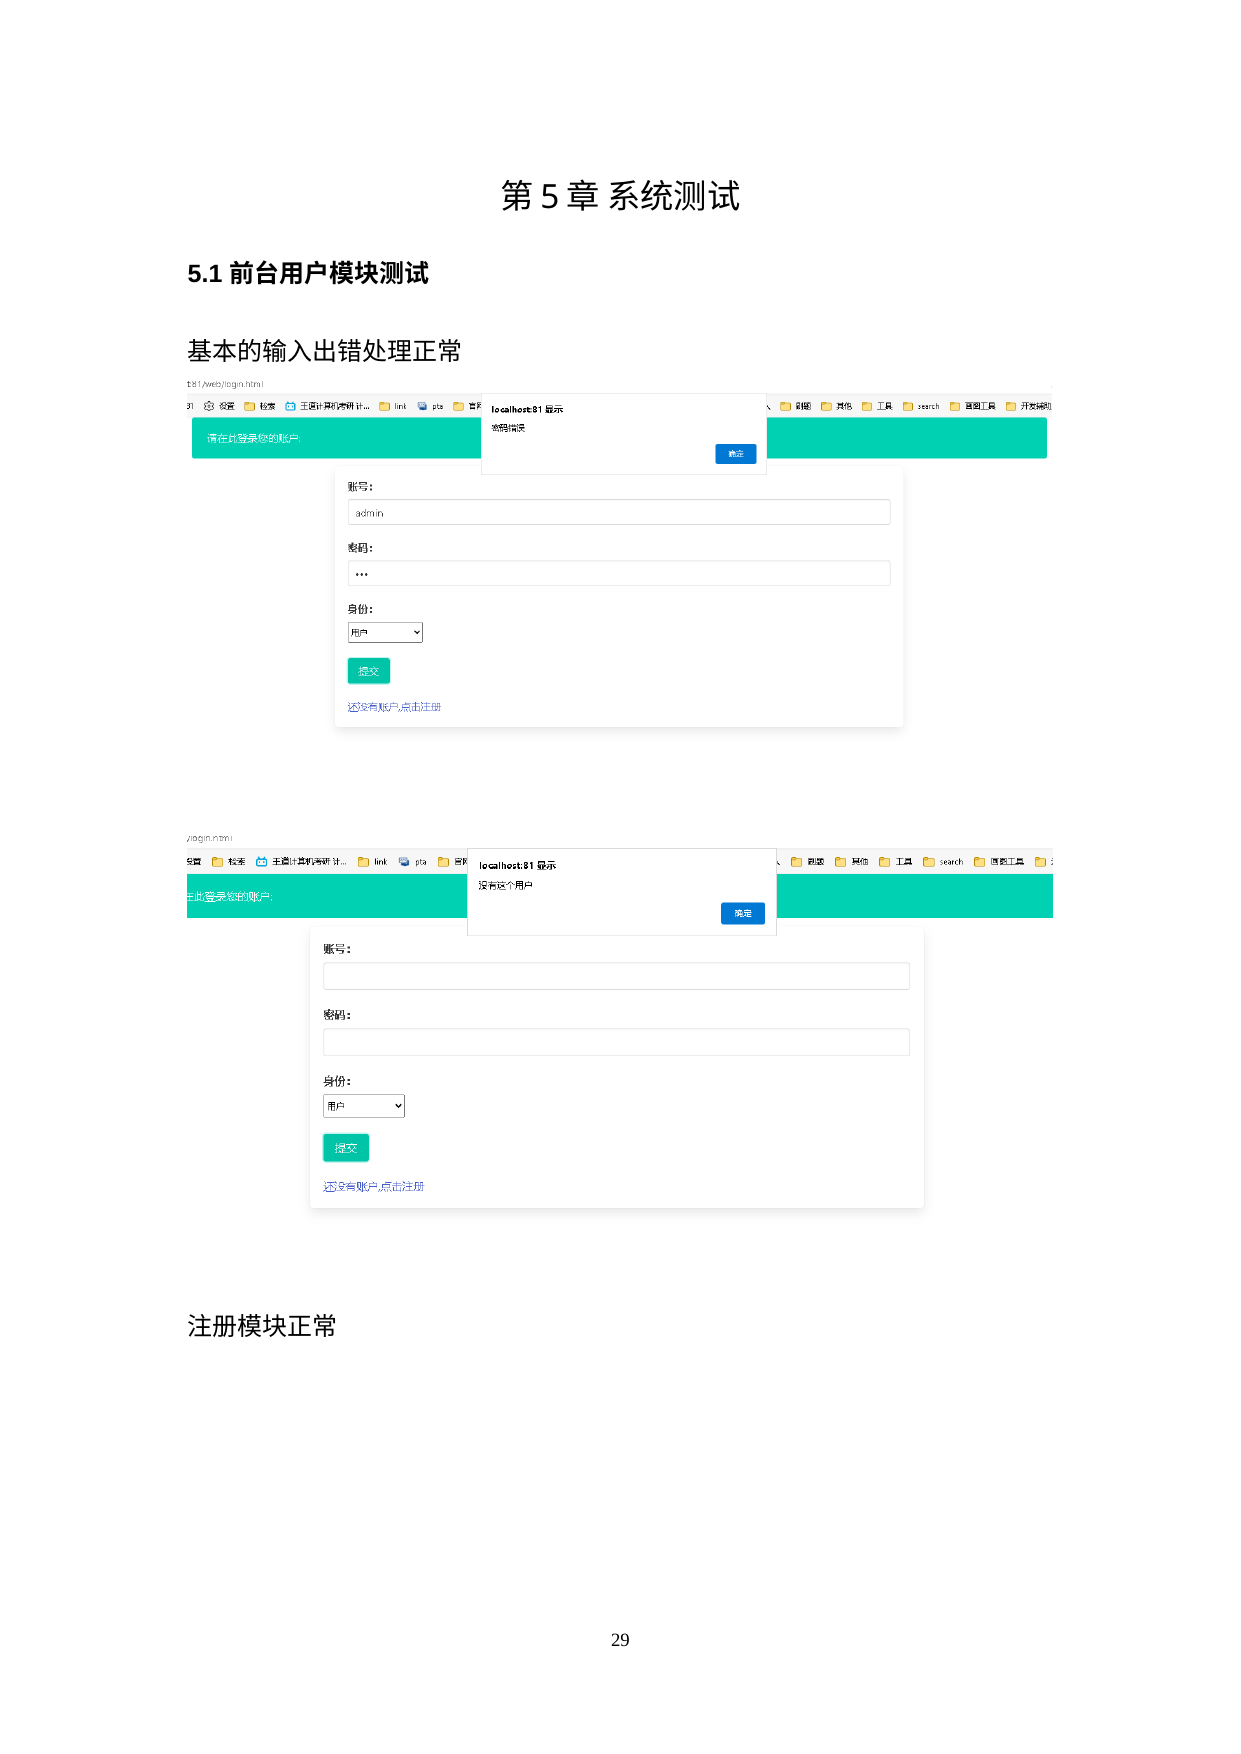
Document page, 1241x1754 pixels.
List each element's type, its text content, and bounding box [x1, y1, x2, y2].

picture [187, 381, 1052, 830]
subtitle 5.1 前台用户模块测试 [187, 239, 1053, 304]
text 第5章 系统测试 [187, 162, 1053, 227]
text 注册模块正常 [187, 1292, 1053, 1357]
text 基本的输入出错处理正常 [187, 317, 1053, 382]
picture [187, 836, 1053, 1292]
